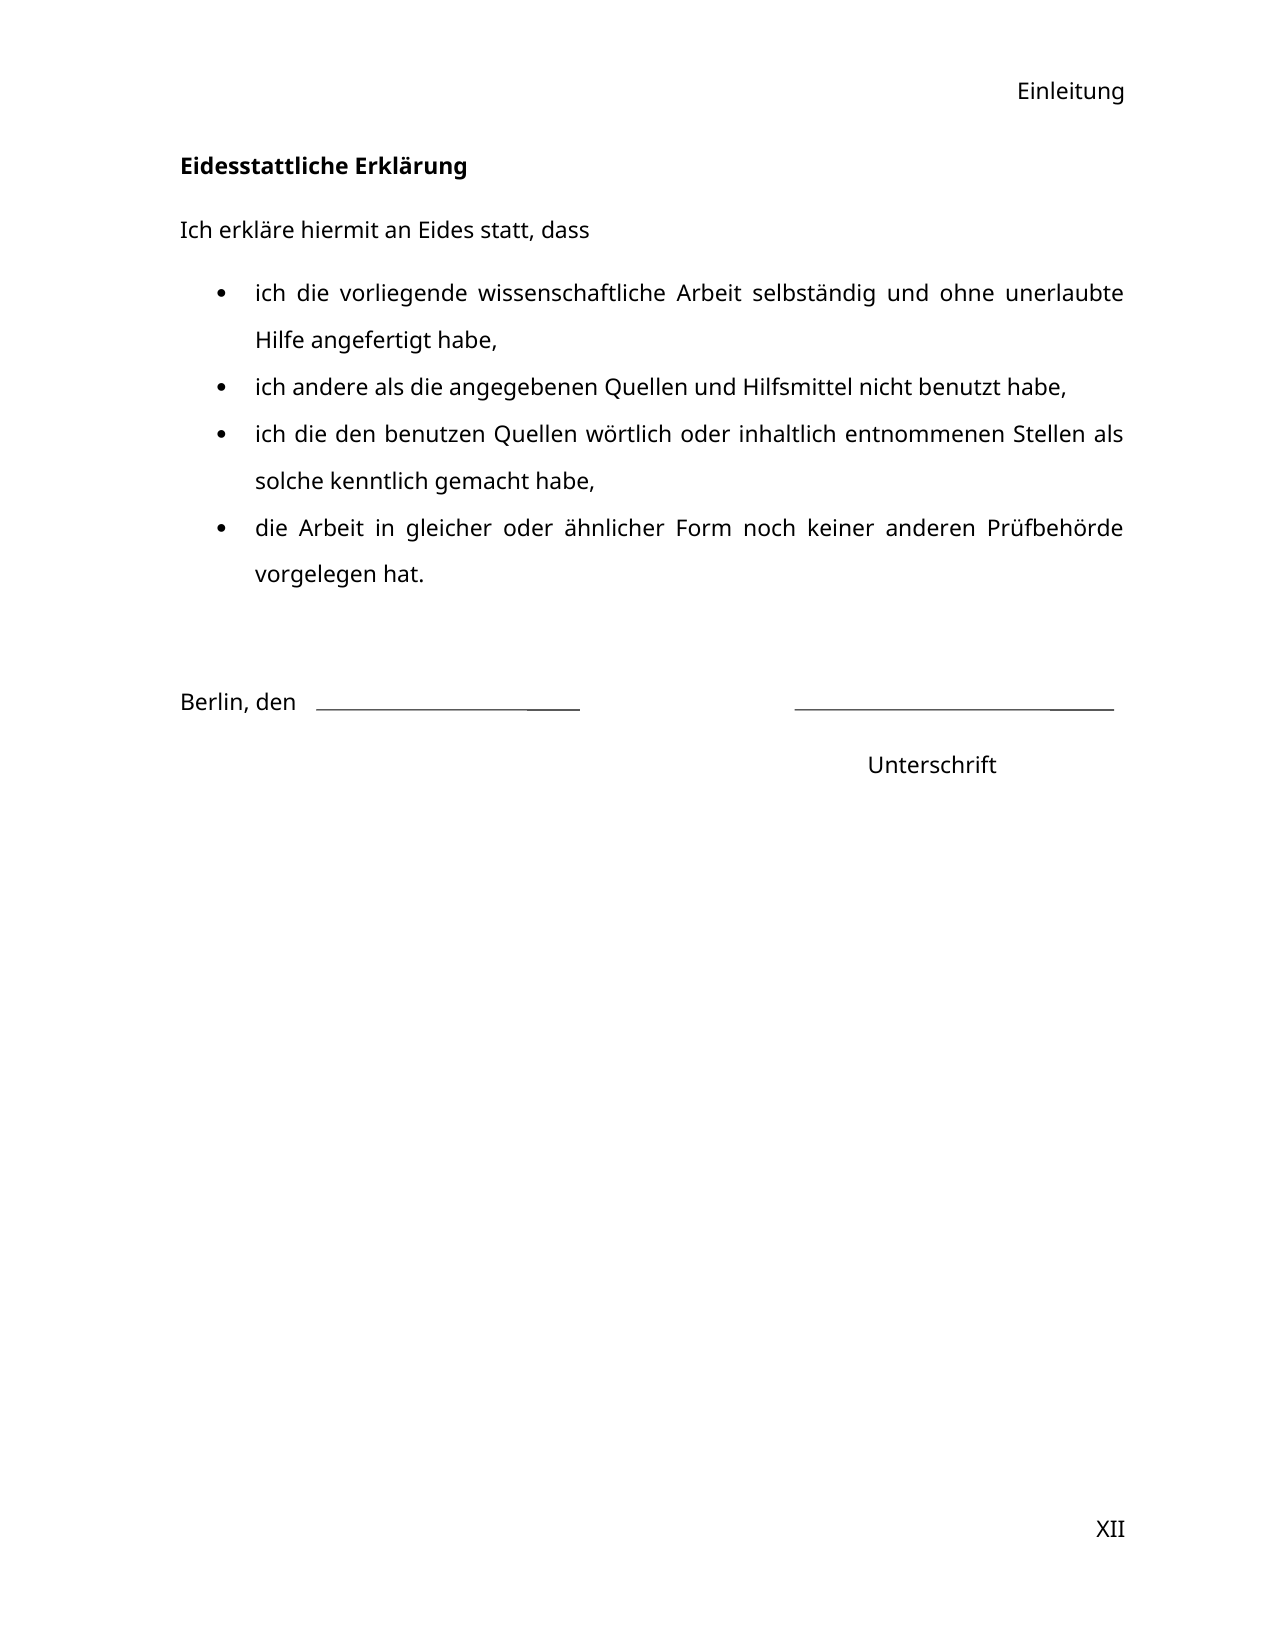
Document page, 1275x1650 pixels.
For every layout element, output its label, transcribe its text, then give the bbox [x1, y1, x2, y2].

text Eidesstattliche Erklärung [180, 150, 1125, 181]
list ich die den benutzen Quellen wörtlich oder inhaltlich entnommenen Stellen als solche kenntlich gemacht habe, [217, 418, 1125, 496]
text Ich erkläre hiermit an Eides statt, dass [180, 213, 1125, 245]
text Unterschrift [180, 749, 1125, 780]
list die Arbeit in gleicher oder ähnlicher Form noch keiner anderen Prüfbehörde vorgelegen hat. [217, 511, 1125, 589]
list ich andere als die angegebenen Quellen und Hilfsmittel nicht benutzt habe, [217, 371, 1125, 402]
list ich die vorliegende wissenschaftliche Arbeit selbständig und ohne unerlaubte Hilfe angefertigt habe, [217, 277, 1125, 355]
text Berlin, den [180, 685, 1125, 717]
